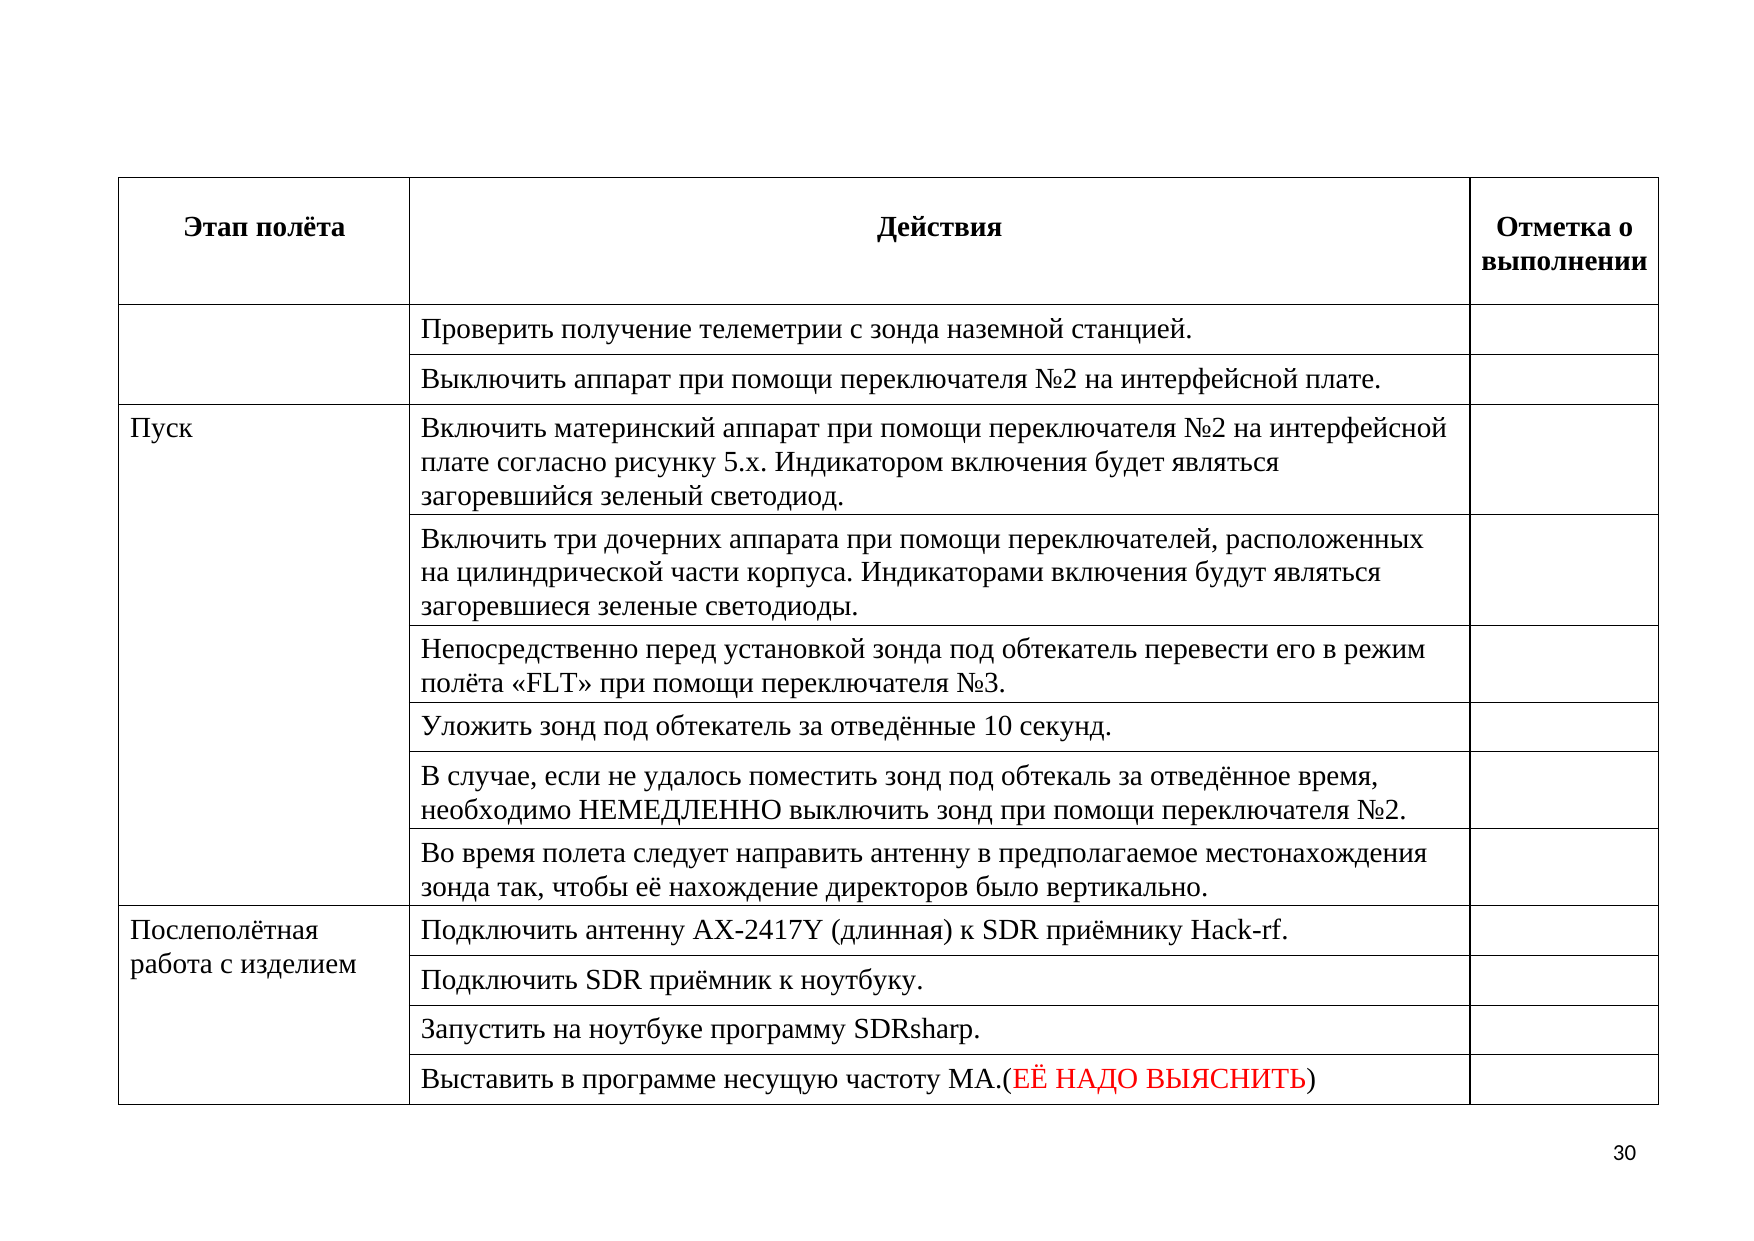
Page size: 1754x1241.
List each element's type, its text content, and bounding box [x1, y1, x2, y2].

table_cell Проверить получение телеметрии с зонда наземной станцией. [410, 305, 1469, 354]
table_cell Подключить SDR приёмник к ноутбуку. [410, 956, 1469, 1004]
table_header Действия [410, 178, 1469, 304]
table_cell [1471, 355, 1658, 403]
table_cell Выключить аппарат при помощи переключателя №2 на интерфейсной плате. [410, 355, 1469, 403]
table_cell В случае, если не удалось поместить зонд под обтекаль за отведённое время, необходимо НЕМЕДЛЕННО выключить зонд при помощи переключателя №2. [410, 752, 1469, 828]
table_cell [1471, 1055, 1658, 1104]
table_cell Во время полета следует направить антенну в предполагаемое местонахождения зонда так, чтобы её нахождение директоров было вертикально. [410, 829, 1469, 905]
table_cell Выставить в программе несущую частоту МА.(ЕЁ НАДО ВЫЯСНИТЬ) [410, 1055, 1469, 1104]
table_cell Запустить на ноутбуке программу SDRsharp. [410, 1006, 1469, 1054]
table_header Этап полёта [119, 178, 409, 304]
table_cell [1471, 703, 1658, 751]
table_cell [1471, 305, 1658, 354]
table_cell Включить три дочерних аппарата при помощи переключателей, расположенных на цилиндрической части корпуса. Индикаторами включения будут являться загоревшиеся зеленые светодиоды. [410, 515, 1469, 624]
table_cell Непосредственно перед установкой зонда под обтекатель перевести его в режим полёта «FLT» при помощи переключателя №3. [410, 626, 1469, 702]
table_cell [1471, 906, 1658, 955]
table_cell [1471, 752, 1658, 828]
table_cell Подключить антенну AX-2417Y (длинная) к SDR приёмнику Hack-rf. [410, 906, 1469, 955]
table_cell Уложить зонд под обтекатель за отведённые 10 секунд. [410, 703, 1469, 751]
table_cell [1471, 405, 1658, 514]
table_cell Включить материнский аппарат при помощи переключателя №2 на интерфейсной плате согласно рисунку 5.х. Индикатором включения будет являться загоревшийся зеленый светодиод. [410, 405, 1469, 514]
table_cell Пуск [119, 405, 409, 905]
table_cell [1471, 956, 1658, 1004]
table_cell [1471, 1006, 1658, 1054]
table_cell [1471, 626, 1658, 702]
table_cell Послеполётная работа с изделием [119, 906, 409, 1104]
table_header Отметка о выполнении [1471, 178, 1658, 304]
table_cell [1471, 829, 1658, 905]
table_cell [1471, 515, 1658, 624]
